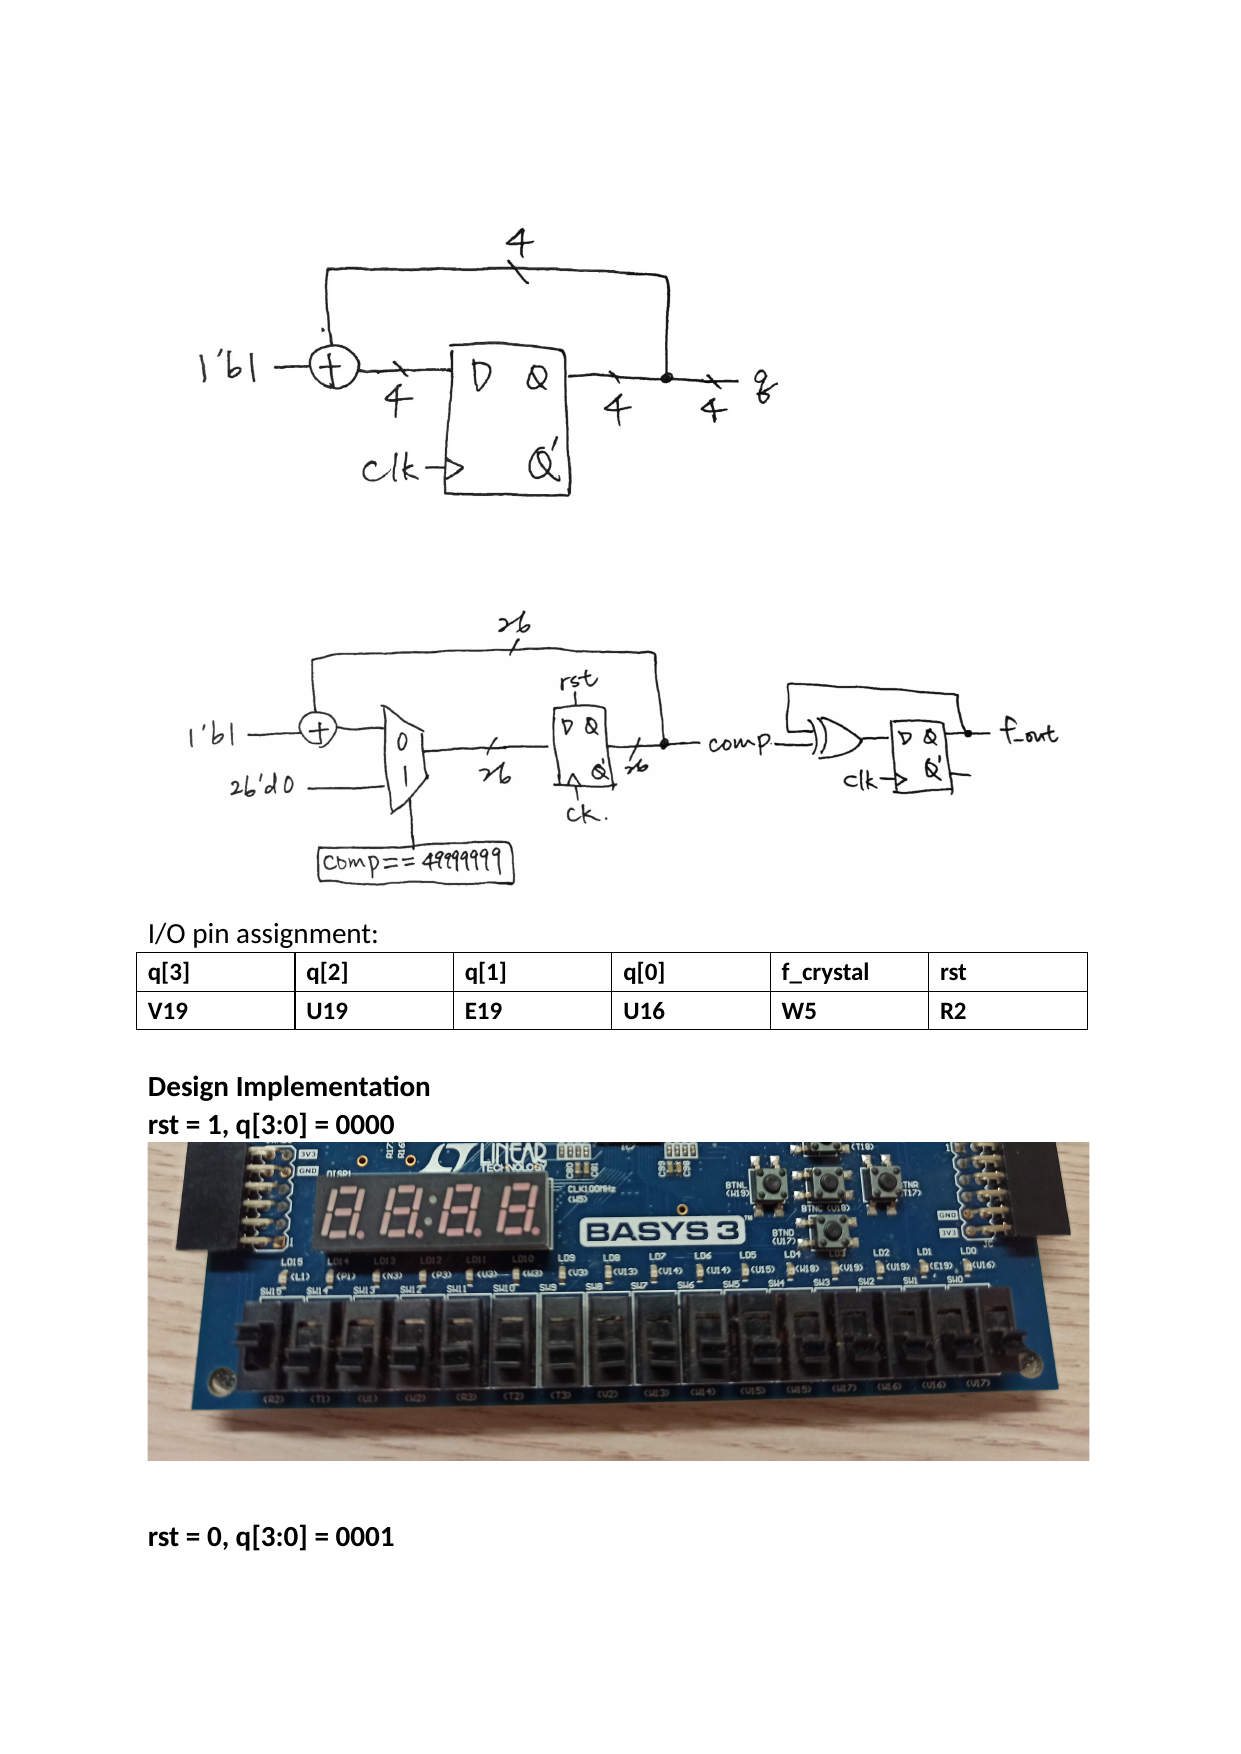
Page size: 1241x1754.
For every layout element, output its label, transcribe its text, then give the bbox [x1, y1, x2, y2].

text rst = 0, q[3:0] = 0001 [148, 1518, 1092, 1555]
table_cell E19 [454, 992, 611, 1029]
text Design Implementation [148, 1068, 1092, 1105]
table_cell V19 [137, 992, 294, 1029]
table_cell R2 [929, 992, 1087, 1029]
table_cell W5 [771, 992, 928, 1029]
table_header q[1] [454, 953, 611, 991]
table_header q[2] [296, 953, 453, 991]
text rst = 1, q[3:0] = 0000 [148, 1105, 1092, 1143]
table_header f_crystal [771, 953, 928, 991]
table_cell U16 [612, 992, 770, 1029]
table_header q[3] [137, 953, 294, 991]
table_cell U19 [296, 992, 453, 1029]
picture [147, 164, 838, 550]
text I/O pin assignment: [148, 914, 1092, 952]
picture [147, 577, 1093, 901]
table_header q[0] [612, 953, 770, 991]
table_header rst [929, 953, 1087, 991]
picture [147, 1142, 1090, 1461]
